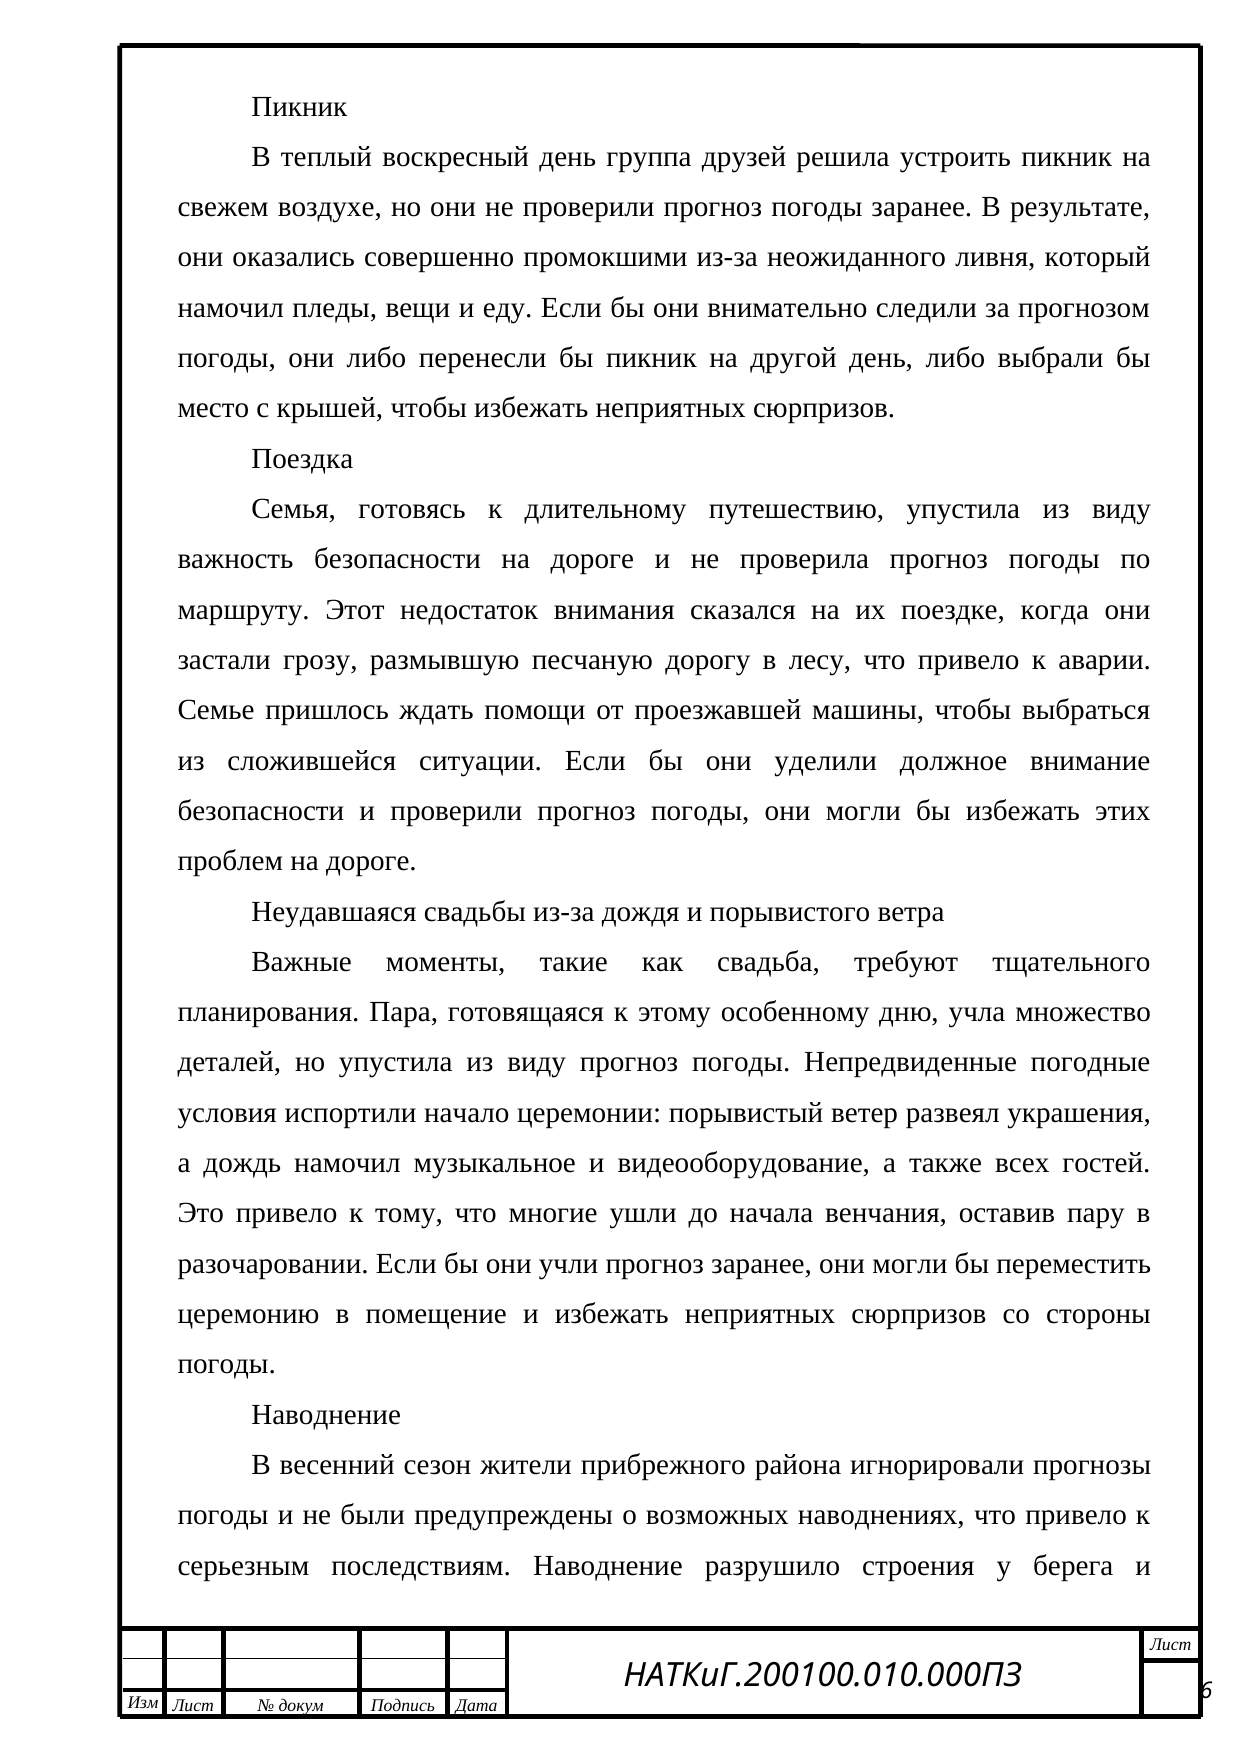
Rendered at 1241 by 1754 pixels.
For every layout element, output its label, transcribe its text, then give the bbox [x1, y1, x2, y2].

text В теплый воскресный день группа друзей решила устроить пикник на свежем воздухе, но они не проверили прогноз погоды заранее. В результате, они оказались совершенно промокшими из-за неожиданного ливня, который намочил пледы, вещи и еду. Если бы они внимательно следили за прогнозом погоды, они либо перенесли бы пикник на другой день, либо выбрали бы место с крышей, чтобы избежать неприятных сюрпризов. [177, 139, 1152, 424]
text Пикник [177, 89, 1152, 122]
text Наводнение [177, 1397, 1152, 1430]
text Важные моменты, такие как свадьба, требуют тщательного планирования. Пара, готовящаяся к этому особенному дню, учла множество деталей, но упустила из виду прогноз погоды. Непредвиденные погодные условия испортили начало церемонии: порывистый ветер развеял украшения, а дождь намочил музыкальное и видеооборудование, а также всех гостей. Это привело к тому, что многие ушли до начала венчания, оставив пару в разочаровании. Если бы они учли прогноз заранее, они могли бы переместить церемонию в помещение и избежать неприятных сюрпризов со стороны погоды. [177, 944, 1152, 1380]
text Семья, готовясь к длительному путешествию, упустила из виду важность безопасности на дороге и не проверила прогноз погоды по маршруту. Этот недостаток внимания сказался на их поездке, когда они застали грозу, размывшую песчаную дорогу в лесу, что привело к аварии. Семье пришлось ждать помощи от проезжавшей машины, чтобы выбраться из сложившейся ситуации. Если бы они уделили должное внимание безопасности и проверили прогноз погоды, они могли бы избежать этих проблем на дороге. [177, 491, 1152, 877]
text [177, 1447, 1152, 1581]
text Неудавшаяся свадьбы из-за дождя и порывистого ветра [177, 894, 1152, 927]
text Поездка [177, 441, 1152, 474]
